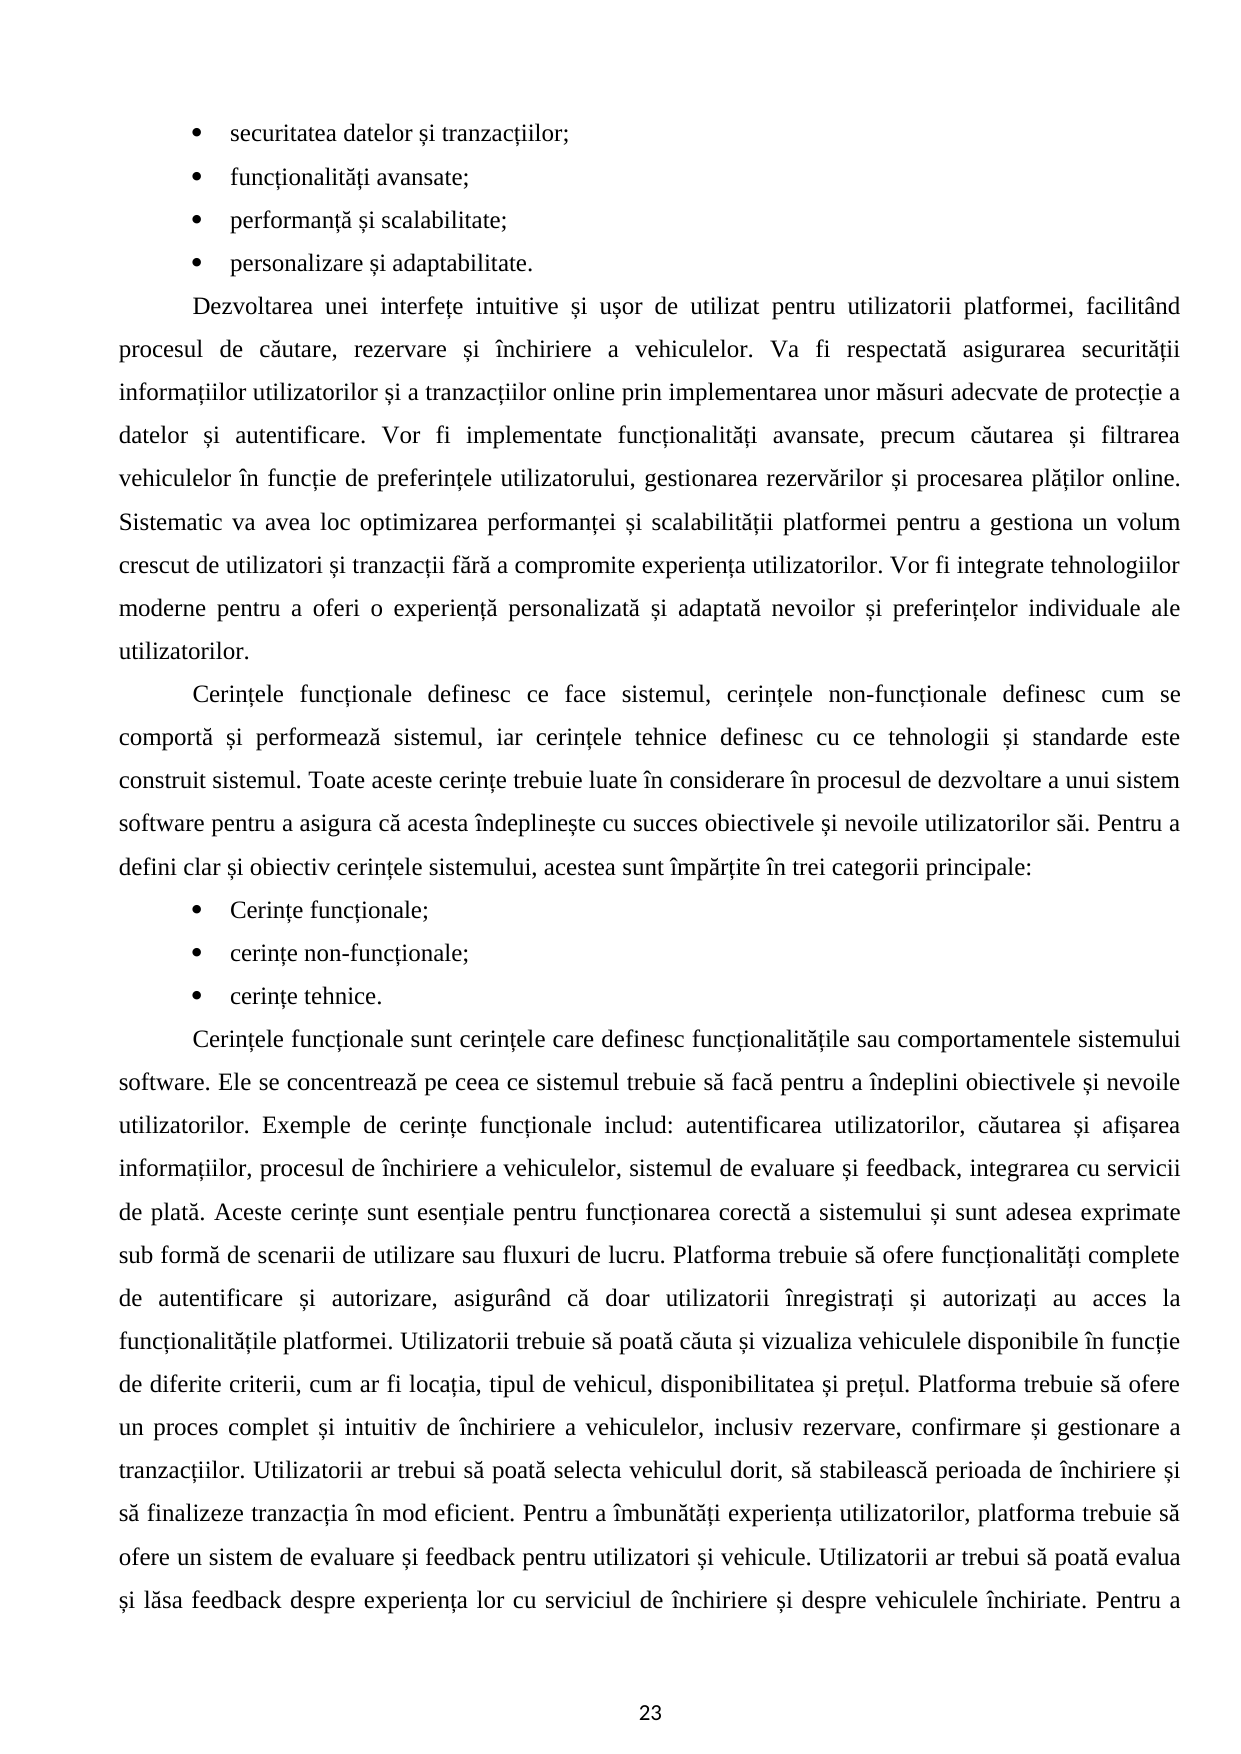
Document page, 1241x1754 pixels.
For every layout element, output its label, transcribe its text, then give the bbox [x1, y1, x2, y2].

list securitatea datelor și tranzacțiilor; [192, 118, 1182, 147]
list personalizare și adaptabilitate. [192, 248, 1182, 277]
list cerințe non-funcționale; [192, 938, 1182, 967]
text Dezvoltarea unei interfețe intuitive și ușor de utilizat pentru utilizatorii platformei, facilitând procesul de căutare, rezervare și închiriere a vehiculelor. Va fi respectată asigurarea securității informațiilor utilizatorilor și a tranzacțiilor online prin implementarea unor măsuri adecvate de protecție a datelor și autentificare. Vor fi implementate funcționalități avansate, precum căutarea și filtrarea vehiculelor în funcție de preferințele utilizatorului, gestionarea rezervărilor și procesarea plăților online. Sistematic va avea loc optimizarea performanței și scalabilității platformei pentru a gestiona un volum crescut de utilizatori și tranzacții fără a compromite experiența utilizatorilor. Vor fi integrate tehnologiilor moderne pentru a oferi o experiență personalizată și adaptată nevoilor și preferințelor individuale ale utilizatorilor. [118, 291, 1182, 665]
list funcționalități avansate; [192, 162, 1182, 190]
text Cerințele funcționale definesc ce face sistemul, cerințele non-funcționale definesc cum se comportă și performează sistemul, iar cerințele tehnice definesc cu ce tehnologii și standarde este construit sistemul. Toate aceste cerințe trebuie luate în considerare în procesul de dezvoltare a unui sistem software pentru a asigura că acesta îndeplinește cu succes obiectivele și nevoile utilizatorilor săi. Pentru a defini clar și obiectiv cerințele sistemului, acestea sunt împărțite în trei categorii principale: [118, 679, 1182, 880]
list performanță și scalabilitate; [192, 205, 1182, 233]
list Cerințe funcționale; [192, 895, 1182, 923]
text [118, 1024, 1182, 1613]
list cerințe tehnice. [192, 981, 1182, 1010]
